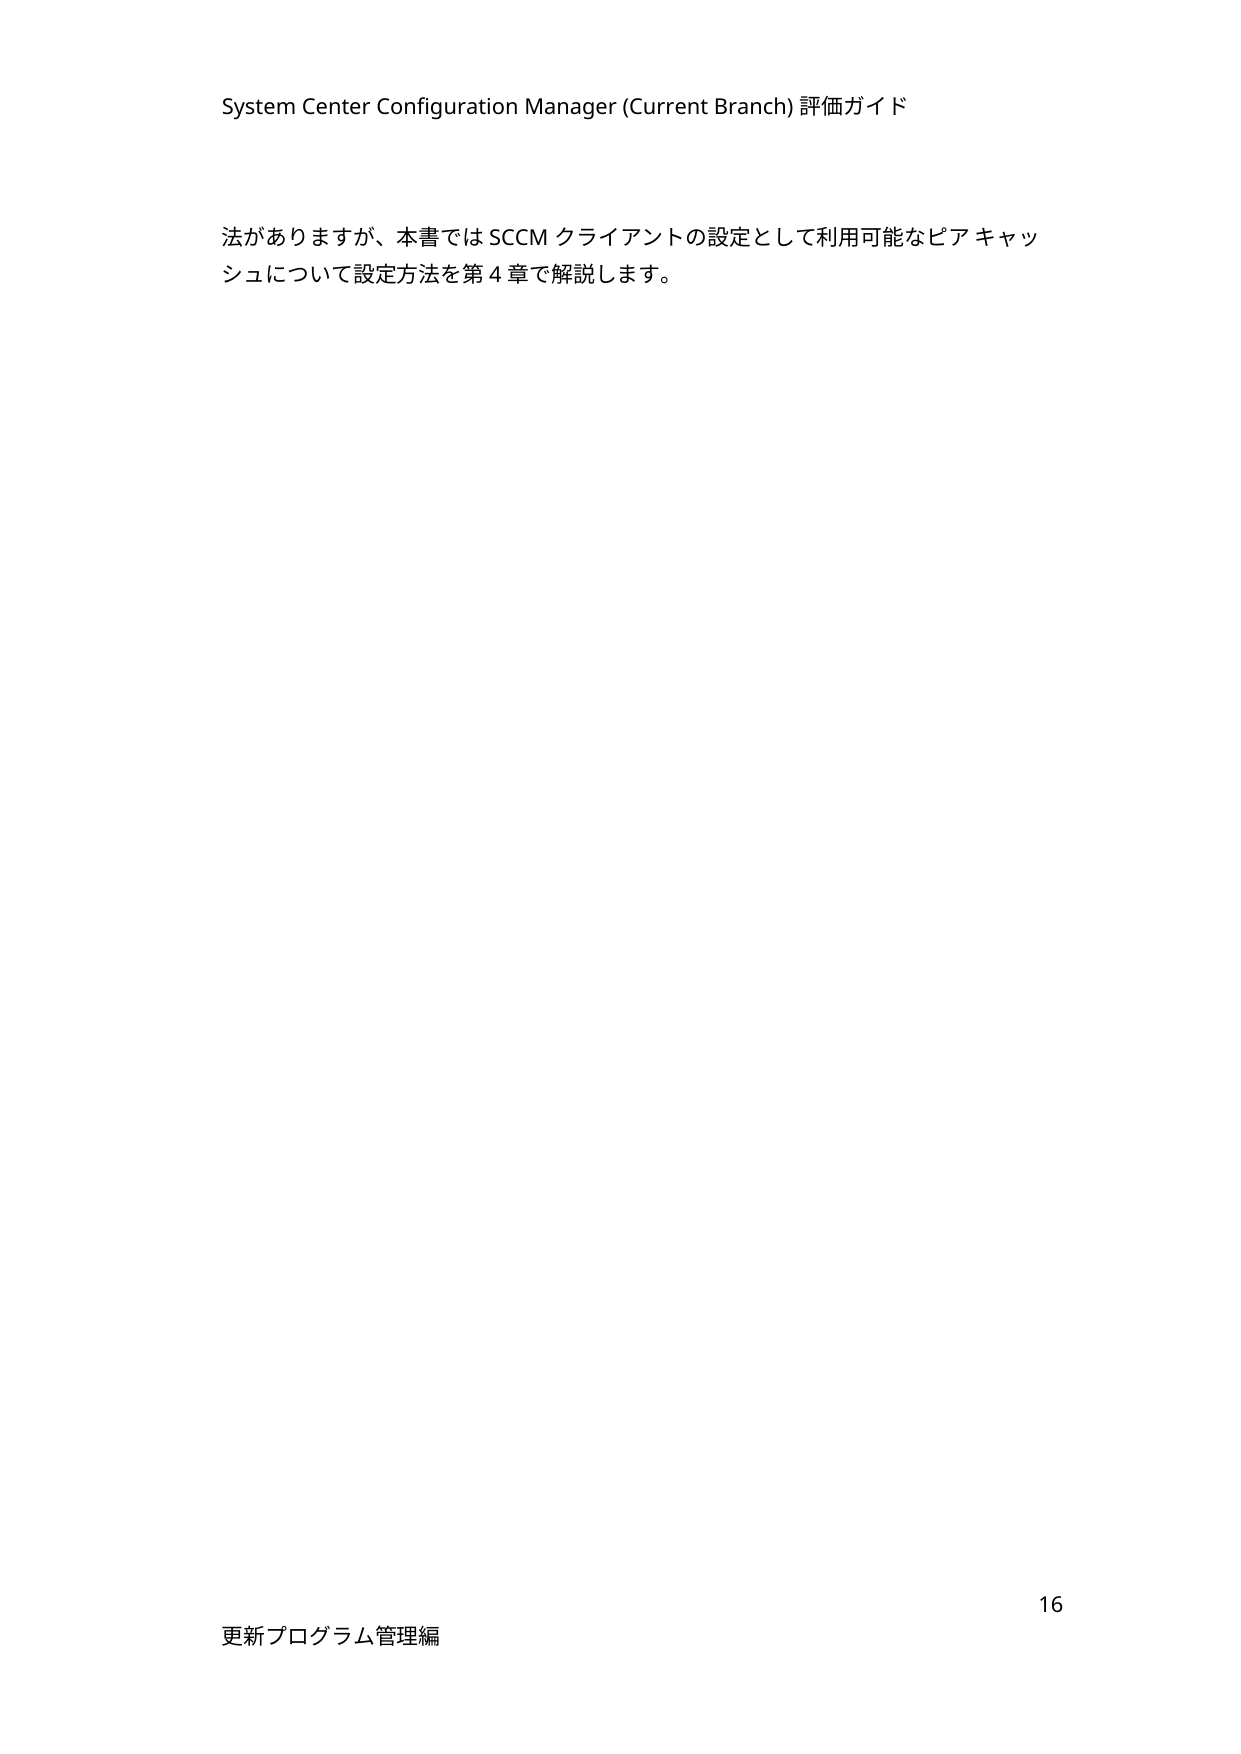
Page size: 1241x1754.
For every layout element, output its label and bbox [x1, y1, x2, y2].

text [222, 217, 1063, 292]
